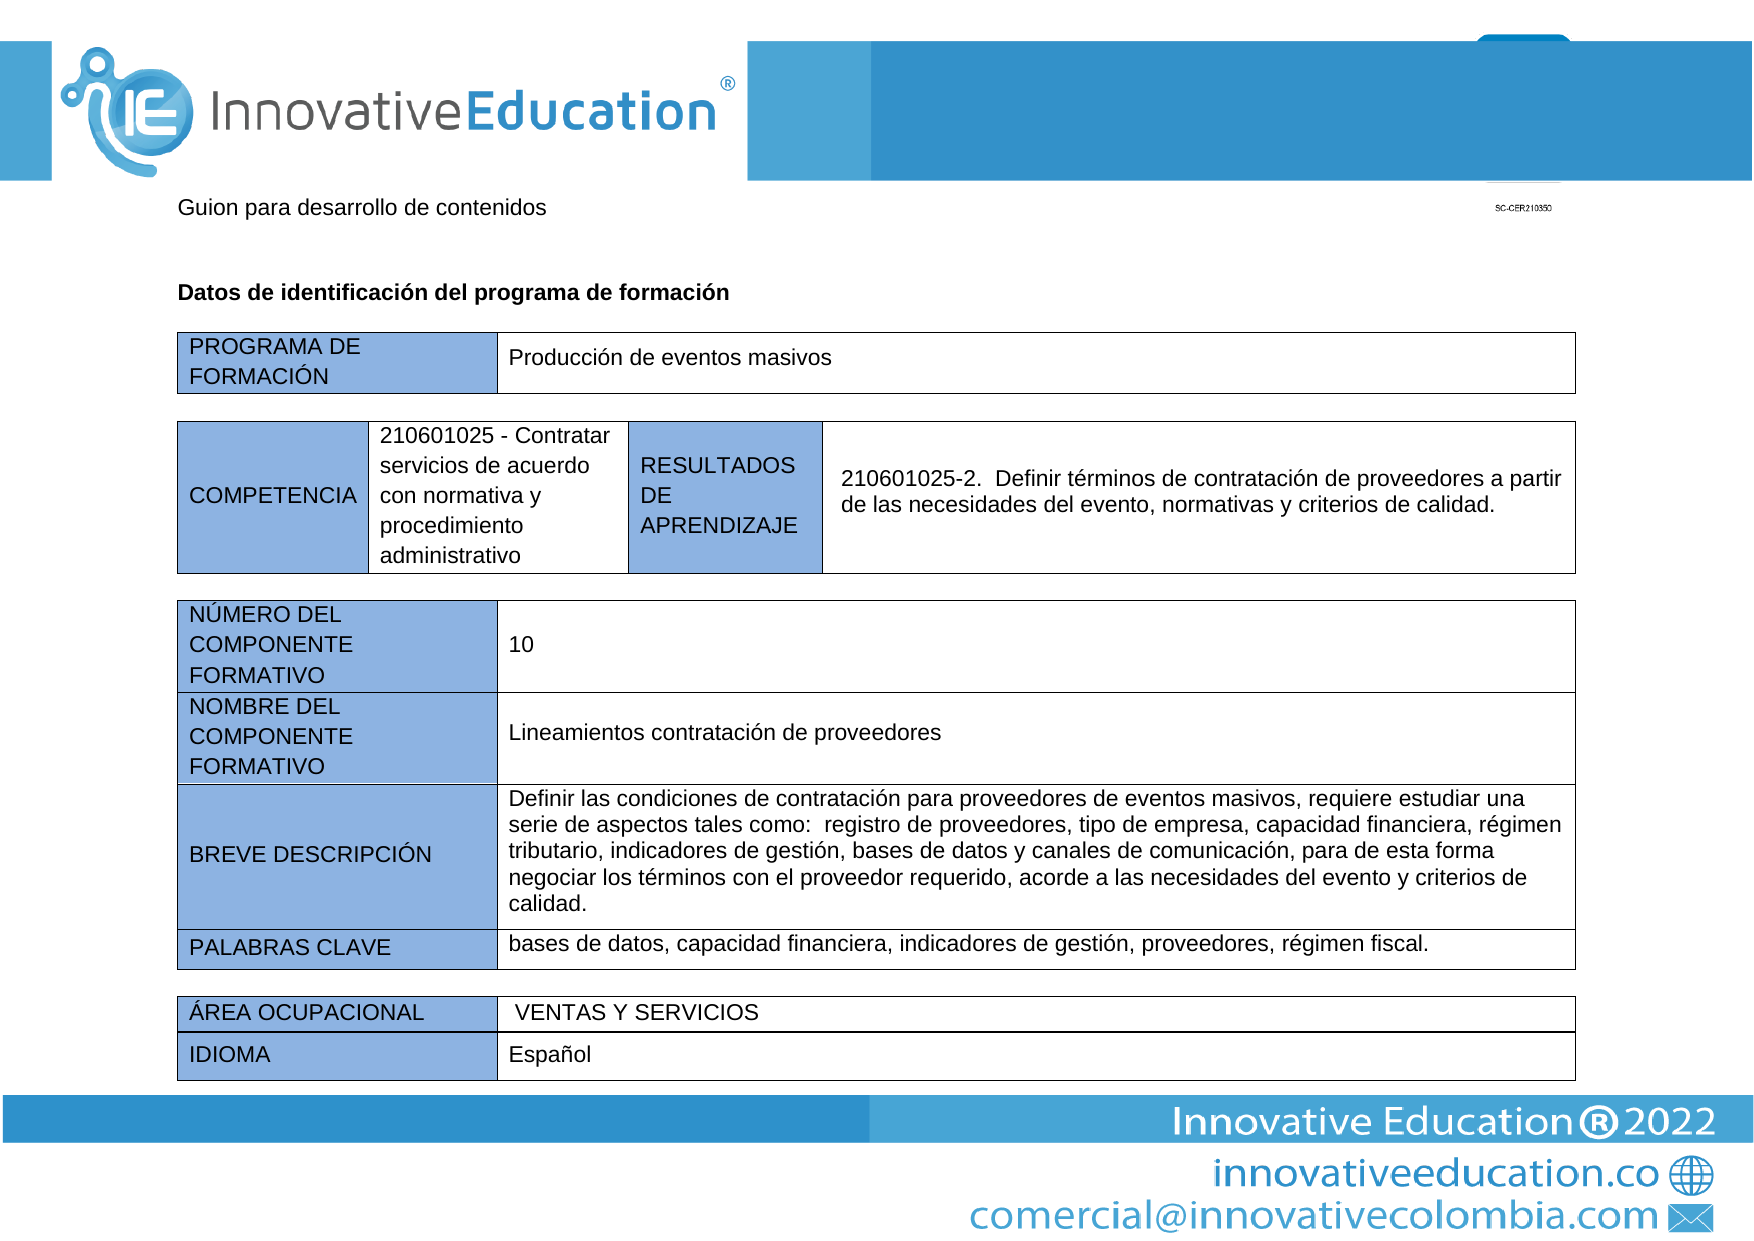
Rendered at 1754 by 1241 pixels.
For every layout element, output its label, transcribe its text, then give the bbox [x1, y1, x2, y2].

table_header Producción de eventos masivos [498, 333, 1575, 393]
picture [0, 28, 1752, 194]
picture [2, 1093, 1754, 1239]
table_header 210601025-2. Definir términos de contratación de proveedores a partir de las necesidades del evento, normativas y criterios de calidad. [823, 422, 1575, 573]
table_header 210601025 - Contratar servicios de acuerdo con normativa y procedimiento administrativo [369, 422, 628, 573]
table_cell IDIOMA [178, 1033, 497, 1080]
table_header PROGRAMA DE FORMACIÓN [178, 333, 497, 393]
table_header 10 [498, 601, 1575, 692]
table_header NÚMERO DEL COMPONENTE FORMATIVO [178, 601, 497, 692]
table_cell Español [498, 1033, 1575, 1080]
table_header RESULTADOS DE APRENDIZAJE [629, 422, 822, 573]
text Datos de identificación del programa de formación [177, 279, 1577, 305]
table_cell Lineamientos contratación de proveedores [498, 693, 1575, 783]
table_cell bases de datos, capacidad financiera, indicadores de gestión, proveedores, régimen fiscal. [498, 930, 1575, 969]
table_header COMPETENCIA [178, 422, 368, 573]
table_cell Definir las condiciones de contratación para proveedores de eventos masivos, requiere estudiar una serie de aspectos tales como: registro de proveedores, tipo de empresa, capacidad financiera, régimen tributario, indicadores de gestión, bases de datos y canales de comunicación, para de esta forma negociar los términos con el proveedor requerido, acorde a las necesidades del evento y criterios de calidad. [498, 785, 1575, 929]
table_header VENTAS Y SERVICIOS [498, 997, 1575, 1031]
text Guion para desarrollo de contenidos [177, 148, 1577, 220]
table_header ÁREA OCUPACIONAL [178, 997, 497, 1031]
table_cell PALABRAS CLAVE [178, 930, 497, 969]
table_cell NOMBRE DEL COMPONENTE FORMATIVO [178, 693, 497, 783]
table_cell BREVE DESCRIPCIÓN [178, 785, 497, 929]
